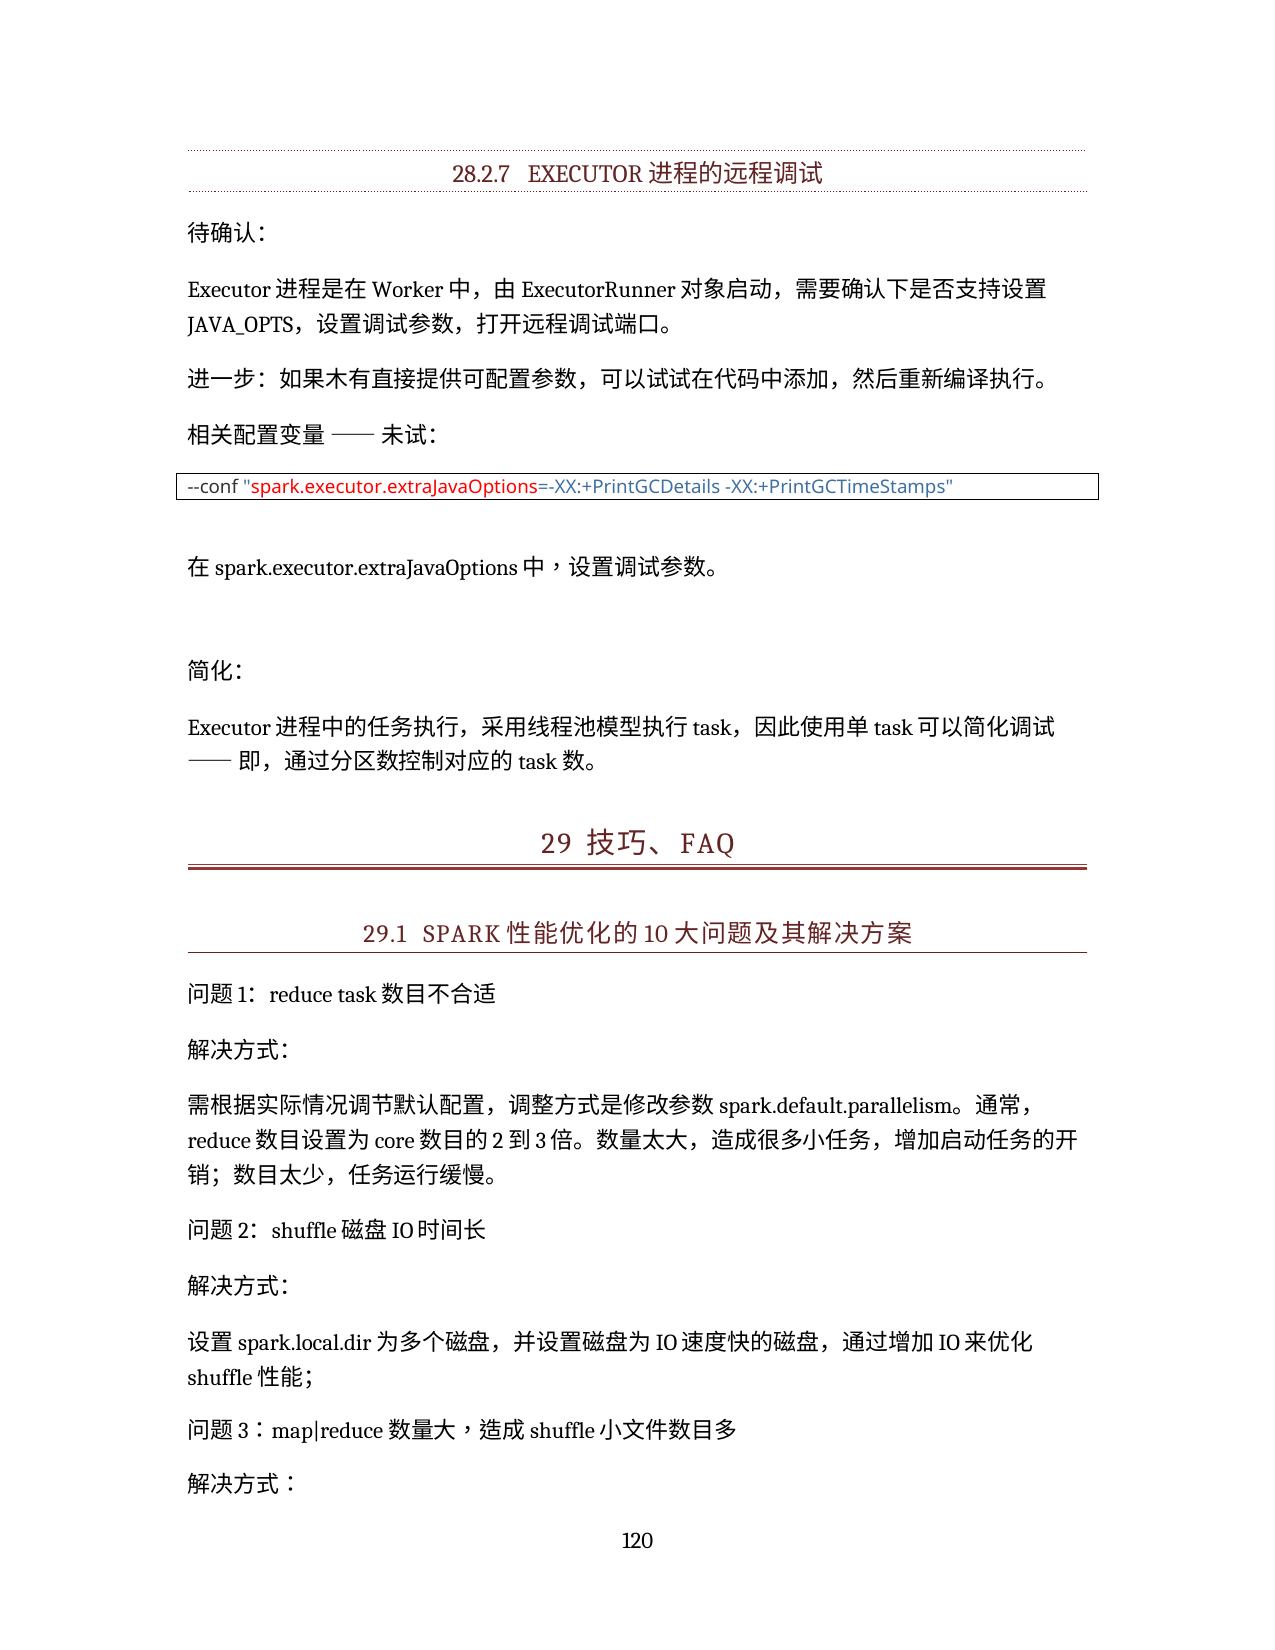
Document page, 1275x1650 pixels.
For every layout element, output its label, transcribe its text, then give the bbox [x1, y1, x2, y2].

table_header --conf "spark.executor.extraJavaOptions=-XX:+PrintGCDetails -XX:+PrintGCTimeStamps" [177, 474, 1098, 499]
text 问题1：reduce task数目不合适 [187, 976, 1087, 1009]
text Executor进程中的任务执行，采用线程池模型执行task，因此使用单task可以简化调试 —— 即，通过分区数控制对应的task数。 [187, 708, 1087, 776]
text 待确认： [187, 215, 1087, 248]
text 问题2：shuffle磁盘IO时间长 [187, 1212, 1087, 1246]
text 设置spark.local.dir为多个磁盘，并设置磁盘为IO速度快的磁盘，通过增加IO来优化shuffle性能； [187, 1324, 1087, 1392]
subtitle Executor进程的远程调试 [187, 150, 1087, 192]
text 在spark.executor.extraJavaOptions中，设置调试参数。 [187, 548, 1087, 582]
text 需根据实际情况调节默认配置，调整方式是修改参数spark.default.parallelism。通常，reduce数目设置为core数目的2到3倍。数量太大，造成很多小任务，增加启动任务的开销；数目太少，任务运行缓慢。 [187, 1087, 1087, 1190]
text 进一步：如果木有直接提供可配置参数，可以试试在代码中添加，然后重新编译执行。 [187, 361, 1087, 394]
text 解决方式： [187, 1032, 1087, 1065]
text Executor进程是在Worker中，由ExecutorRunner对象启动，需要确认下是否支持设置JAVA_OPTS，设置调试参数，打开远程调试端口。 [187, 271, 1087, 339]
subtitle 技巧、FAQ [187, 819, 1087, 870]
text 相关配置变量 —— 未试： [187, 417, 1087, 450]
text 解决方式： [187, 1268, 1087, 1301]
text 解决方式： [187, 1468, 1087, 1499]
subtitle Spark性能优化的10大问题及其解决方案 [187, 914, 1087, 953]
text 问题3：map|reduce数量大，造成shuffle小文件数目多 [187, 1414, 1087, 1445]
text 简化： [187, 653, 1087, 686]
